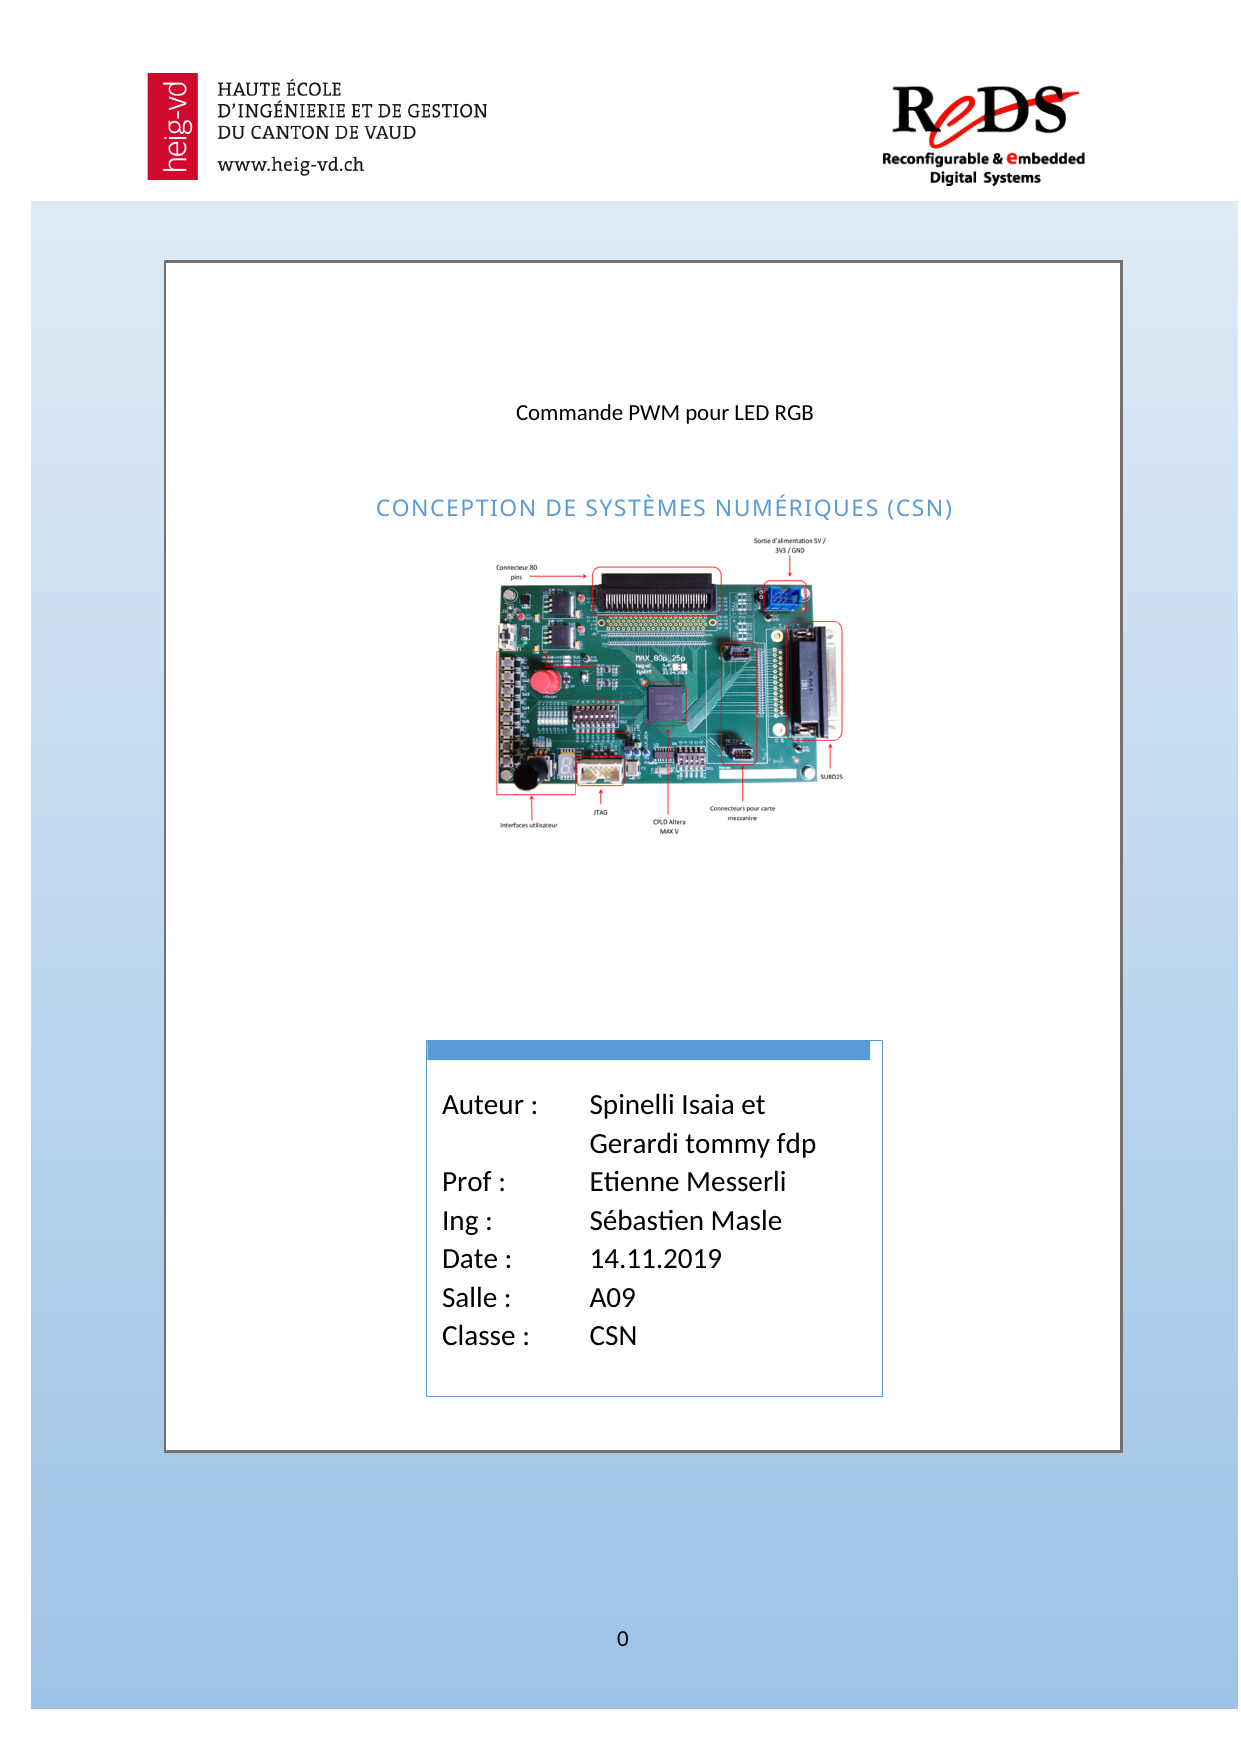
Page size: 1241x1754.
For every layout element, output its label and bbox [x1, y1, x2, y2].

picture [462, 525, 867, 837]
picture [882, 73, 1089, 186]
picture [147, 73, 487, 180]
